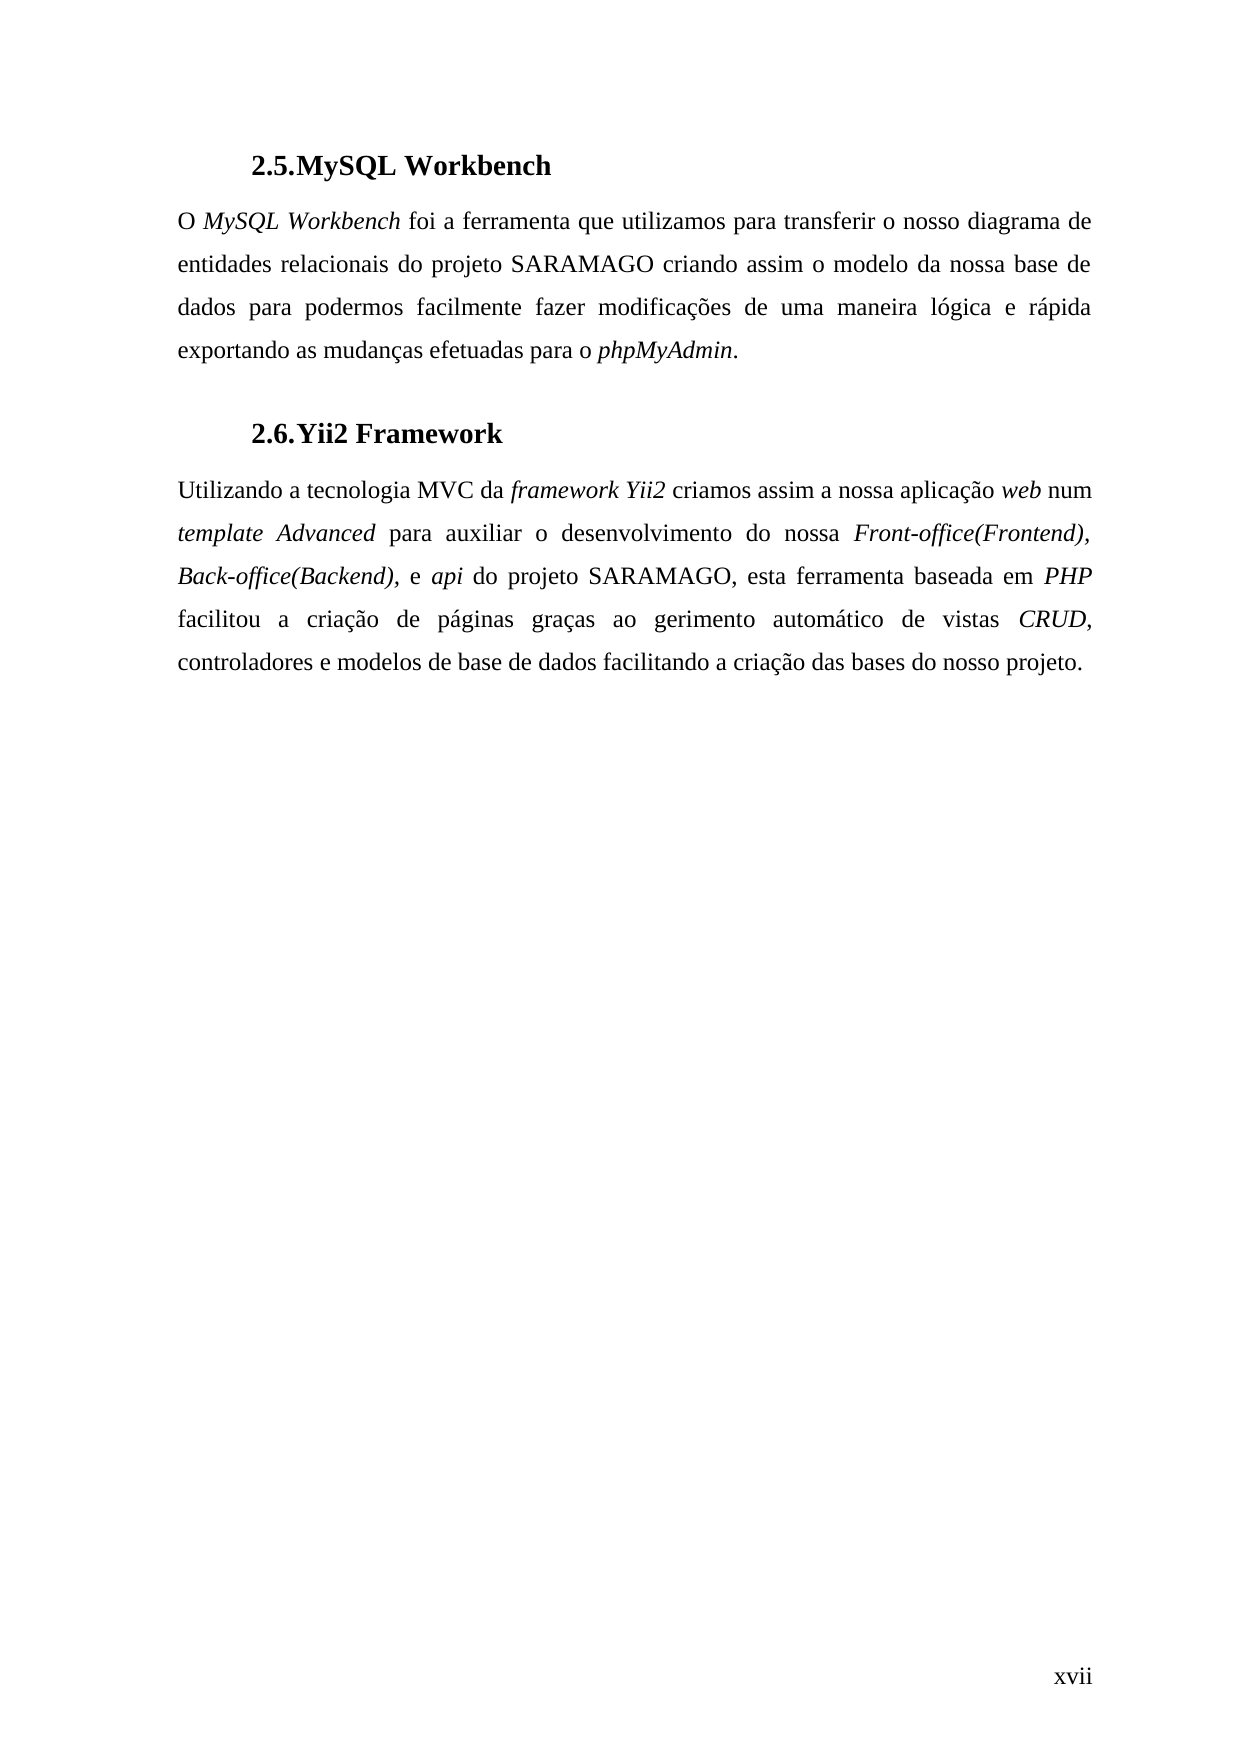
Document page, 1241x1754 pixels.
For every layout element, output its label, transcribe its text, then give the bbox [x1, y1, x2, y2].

subtitle Yii2 Framework [251, 598, 1092, 632]
text Utilizando a tecnologia MVC da framework Yii2 criamos assim a nossa aplicação web num template Advanced para auxiliar o desenvolvimento do nossa Front-office(Frontend), Back-office(Backend), e api do projeto SARAMAGO, esta ferramenta baseada em PHP facilitou a criação de páginas graças ao gerimento automático de vistas CRUD, controladores e modelos de base de dados facilitando a criação das bases do nosso projeto. [177, 657, 1092, 858]
text O MySQL Workbench foi a ferramenta que utilizamos para transferir o nosso diagrama de entidades relacionais do projeto SARAMAGO criando assim o modelo da nossa base de dados para podermos facilmente fazer modificações de uma maneira lógica e rápida exportando as mudanças efetuadas para o phpMyAdmin. [177, 388, 1092, 547]
subtitle MySQL Workbench [251, 330, 1092, 363]
text O gestor de planeamento para o projeto foi Jira, dedicado para casos de uso e planeamento ágil de software com foco a ser desenvolvido em Sprints. [177, 206, 1092, 278]
subtitle Jira [251, 148, 1092, 181]
